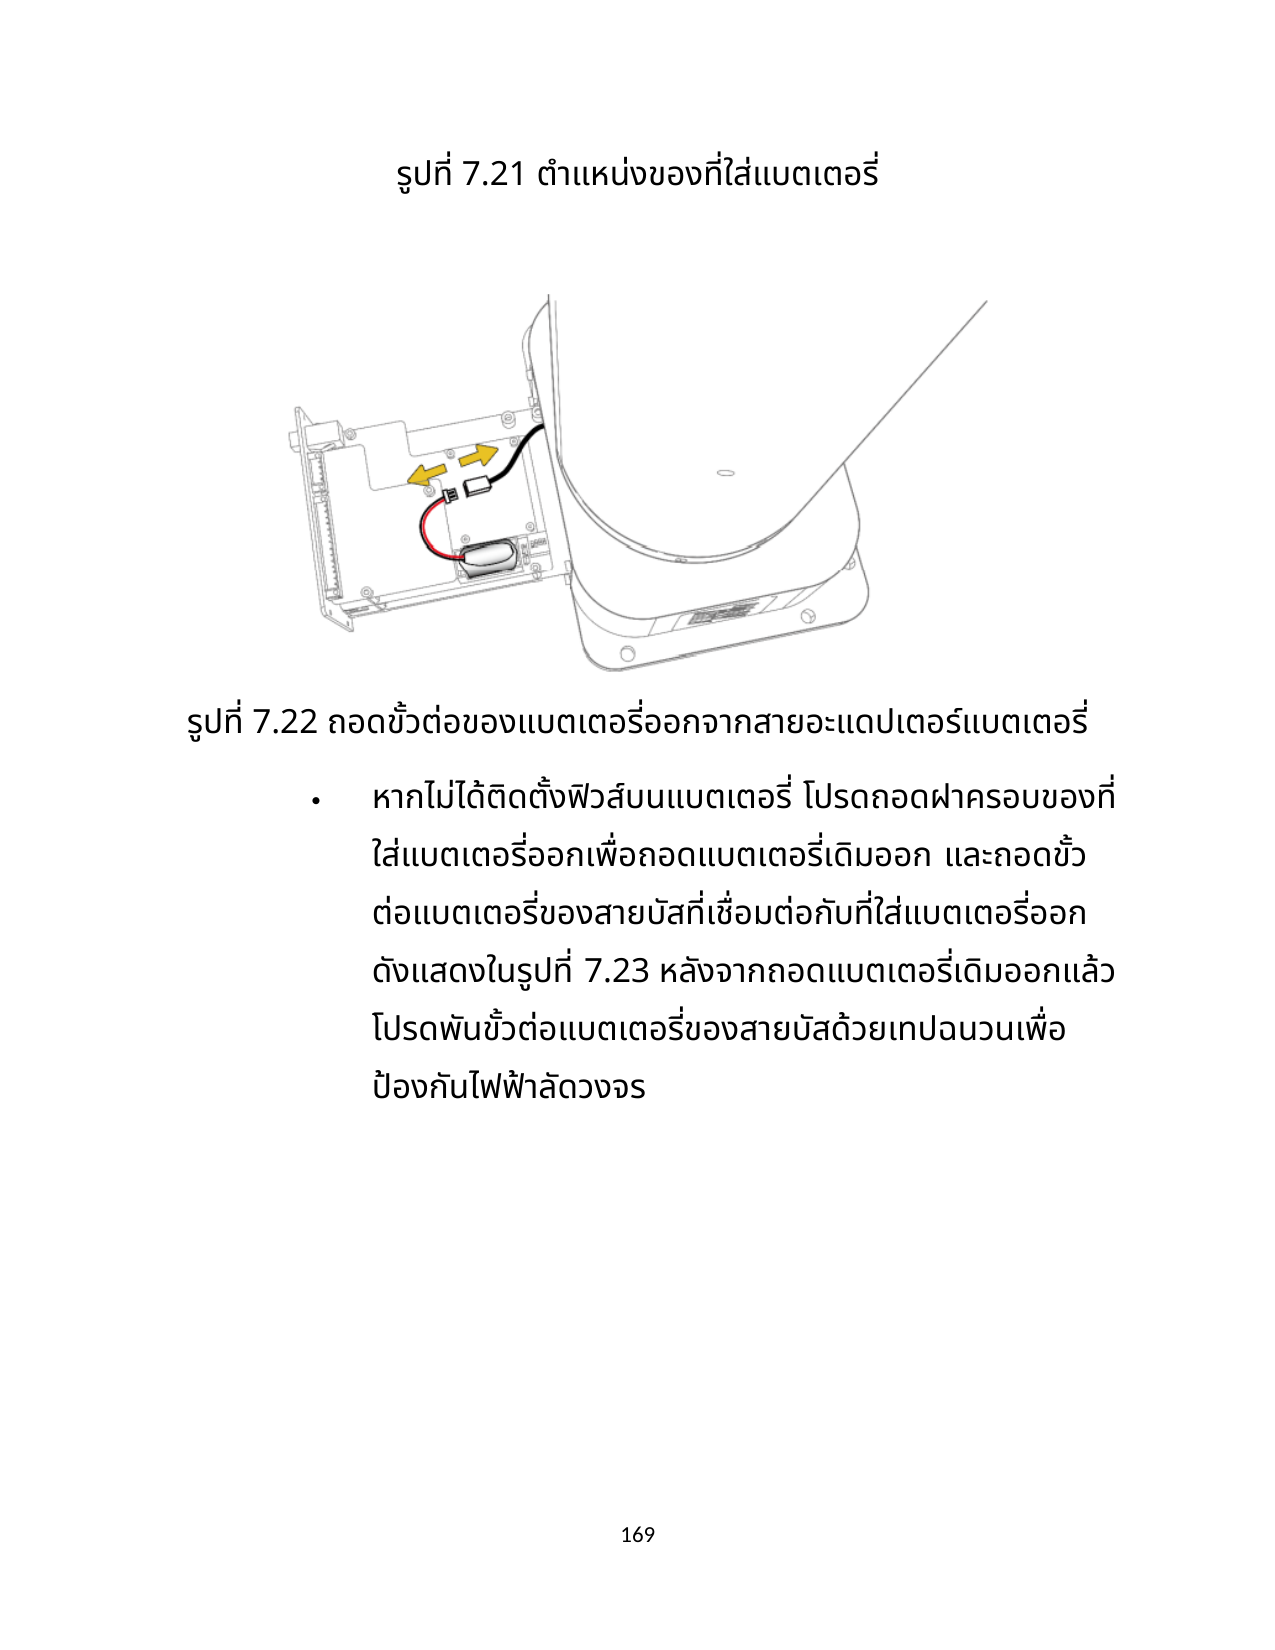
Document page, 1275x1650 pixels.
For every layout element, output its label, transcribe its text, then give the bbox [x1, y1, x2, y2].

list หากไม่ได้ติดตั้งฟิวส์บนแบตเตอรี่ โปรดถอดฝาครอบของที่ใส่แบตเตอรี่ออกเพื่อถอดแบตเตอรี่เดิมออก และถอดขั้วต่อแบตเตอรี่ของสายบัสที่เชื่อมต่อกับที่ใส่แบตเตอรี่ออก ดังแสดงในรูปที่ 7.23 หลังจากถอดแบตเตอรี่เดิมออกแล้ว โปรดพันขั้วต่อแบตเตอรี่ของสายบัสด้วยเทปฉนวนเพื่อป้องกันไฟฟ้าลัดวงจร [312, 773, 1125, 1113]
picture [285, 293, 990, 678]
subtitle รูปที่ 7.22 ถอดขั้วต่อของแบตเตอรี่ออกจากสายอะแดปเตอร์แบตเตอรี่ [150, 698, 1125, 749]
subtitle รูปที่ 7.21 ตำแหน่งของที่ใส่แบตเตอรี่ [150, 150, 1125, 201]
